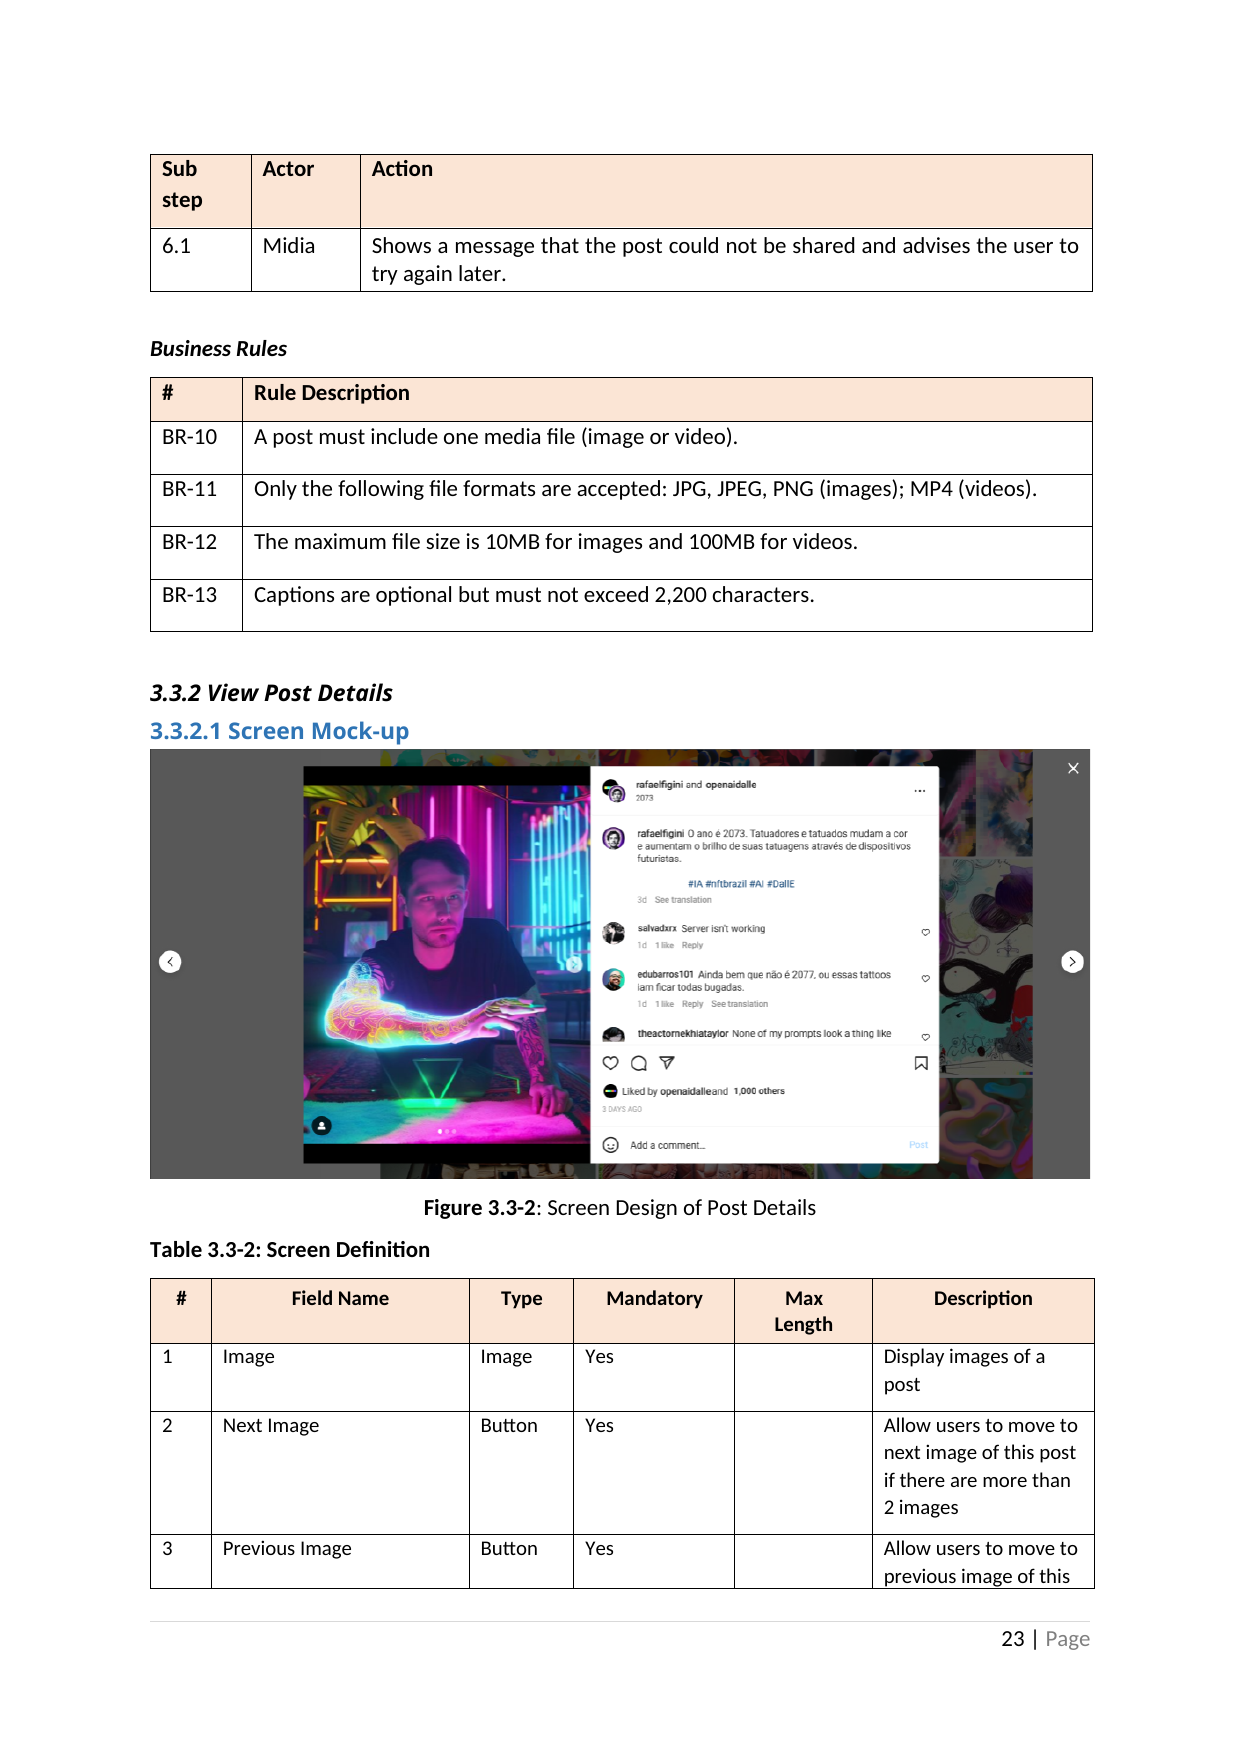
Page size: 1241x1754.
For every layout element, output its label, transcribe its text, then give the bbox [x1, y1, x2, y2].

table_cell Captions are optional but must not exceed 2,200 characters. [243, 580, 1092, 631]
table_header Type [470, 1279, 573, 1343]
table_cell Display images of a post [873, 1344, 1094, 1411]
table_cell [873, 1535, 1094, 1588]
table_cell Image [212, 1344, 469, 1411]
picture [150, 749, 1091, 1179]
table_header Field Name [212, 1279, 469, 1343]
table_cell 1 [151, 1344, 211, 1411]
table_header # [151, 378, 242, 421]
table_cell [735, 1535, 872, 1588]
table_cell A post must include one media file (image or video). [243, 422, 1092, 473]
table_header Mandatory [574, 1279, 734, 1343]
subtitle 3.3.2.1 Screen Mock-up [150, 715, 1090, 747]
table_header # [151, 1279, 211, 1343]
table_cell BR-13 [151, 580, 242, 631]
text Business Rules [150, 334, 1090, 362]
table_cell [735, 1412, 872, 1534]
table_cell Button [470, 1412, 573, 1534]
table_cell Image [470, 1344, 573, 1411]
table_cell 3 [151, 1535, 211, 1588]
table_cell Yes [574, 1412, 734, 1534]
table_cell Button [470, 1535, 573, 1588]
table_cell Next Image [212, 1412, 469, 1534]
table_cell BR-12 [151, 527, 242, 579]
table_header Description [873, 1279, 1094, 1343]
table_cell The maximum file size is 10MB for images and 100MB for videos. [243, 527, 1092, 579]
table_cell Yes [574, 1344, 734, 1411]
table_cell Only the following file formats are accepted: JPG, JPEG, PNG (images); MP4 (videos). [243, 475, 1092, 526]
text Table 3.3-2: Screen Definition [150, 1236, 1090, 1264]
table_cell BR-11 [151, 475, 242, 526]
table_cell Yes [574, 1535, 734, 1588]
table_header Max Length [735, 1279, 872, 1343]
table_cell 2 [151, 1412, 211, 1534]
table_cell [735, 1344, 872, 1411]
table_cell Allow users to move to next image of this post if there are more than 2 images [873, 1412, 1094, 1534]
table_header Rule Description [243, 378, 1092, 421]
table_cell BR-10 [151, 422, 242, 473]
subtitle 3.3.2 View Post Details [150, 677, 1090, 709]
text Figure 3.3-2: Screen Design of Post Details [150, 1193, 1090, 1221]
table_cell Previous Image [212, 1535, 469, 1588]
